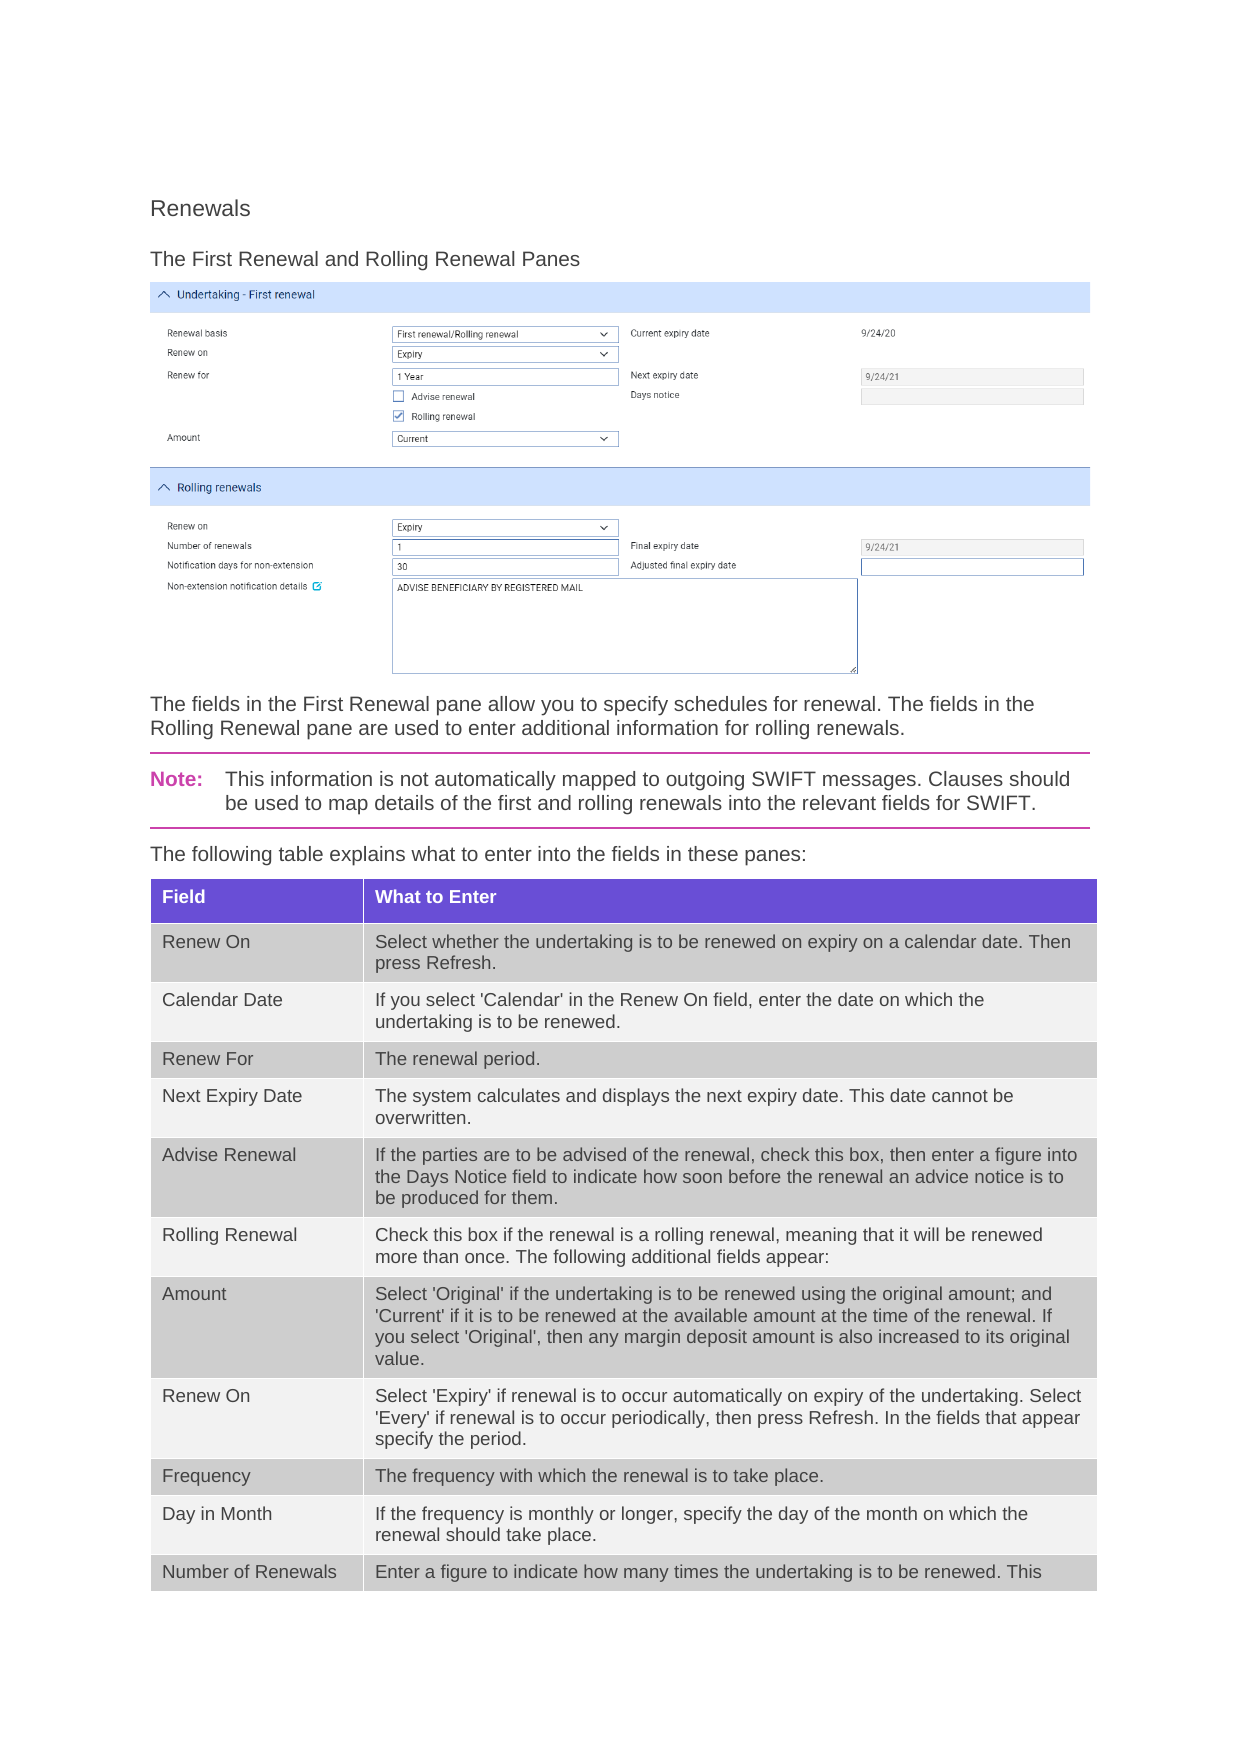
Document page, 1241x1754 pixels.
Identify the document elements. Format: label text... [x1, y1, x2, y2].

table_cell Next Expiry Date [151, 1079, 363, 1137]
table_cell Advise Renewal [151, 1138, 363, 1217]
table_cell Calendar Date [151, 983, 363, 1041]
table_cell Select 'Original' if the undertaking is to be renewed using the original amount; and 'Current' if it is to be renewed at the available amount at the time of the renewal. If you select 'Original', then any margin deposit amount is also increased to its original value. [364, 1277, 1097, 1378]
text The following table explains what to enter into the fields in these panes: [150, 842, 1090, 866]
table_cell Select whether the undertaking is to be renewed on expiry on a calendar date. Then press Refresh. [364, 924, 1097, 982]
table_header Field [151, 879, 363, 923]
table_cell If the frequency is monthly or longer, specify the day of the month on which the renewal should take place. [364, 1496, 1097, 1554]
table_cell The system calculates and displays the next expiry date. This date cannot be overwritten. [364, 1079, 1097, 1137]
table_cell Renew For [151, 1042, 363, 1078]
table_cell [364, 1555, 1097, 1591]
table_cell If you select 'Calendar' in the Renew On field, enter the date on which the undertaking is to be renewed. [364, 983, 1097, 1041]
table_cell The frequency with which the renewal is to take place. [364, 1459, 1097, 1495]
table_cell Renew On [151, 924, 363, 982]
table_cell Select 'Expiry' if renewal is to occur automatically on expiry of the undertaking. Select 'Every' if renewal is to occur periodically, then press Refresh. In the fields that appear specify the period. [364, 1379, 1097, 1458]
table_cell Day in Month [151, 1496, 363, 1554]
table_header What to Enter [364, 879, 1097, 923]
table_cell Number of Renewals [151, 1555, 363, 1591]
table_cell Amount [151, 1277, 363, 1378]
table_cell Renew On [151, 1379, 363, 1458]
table_cell Frequency [151, 1459, 363, 1495]
subtitle The First Renewal and Rolling Renewal Panes [150, 246, 1090, 270]
table_cell Check this box if the renewal is a rolling renewal, meaning that it will be renewed more than once. The following additional fields appear: [364, 1218, 1097, 1276]
table_cell Rolling Renewal [151, 1218, 363, 1276]
table_cell The renewal period. [364, 1042, 1097, 1078]
text The fields in the First Renewal pane allow you to specify schedules for renewal. The fields in the Rolling Renewal pane are used to enter additional information for rolling renewals. [150, 692, 1090, 740]
picture [150, 282, 1091, 680]
table_cell If the parties are to be advised of the renewal, check this box, then enter a figure into the Days Notice field to indicate how soon before the renewal an advice notice is to be produced for them. [364, 1138, 1097, 1217]
text This information is not automatically mapped to outgoing SWIFT messages. Clauses should be used to map details of the first and rolling renewals into the relevant fields for SWIFT. [150, 754, 1090, 827]
subtitle Renewals [150, 195, 1090, 221]
